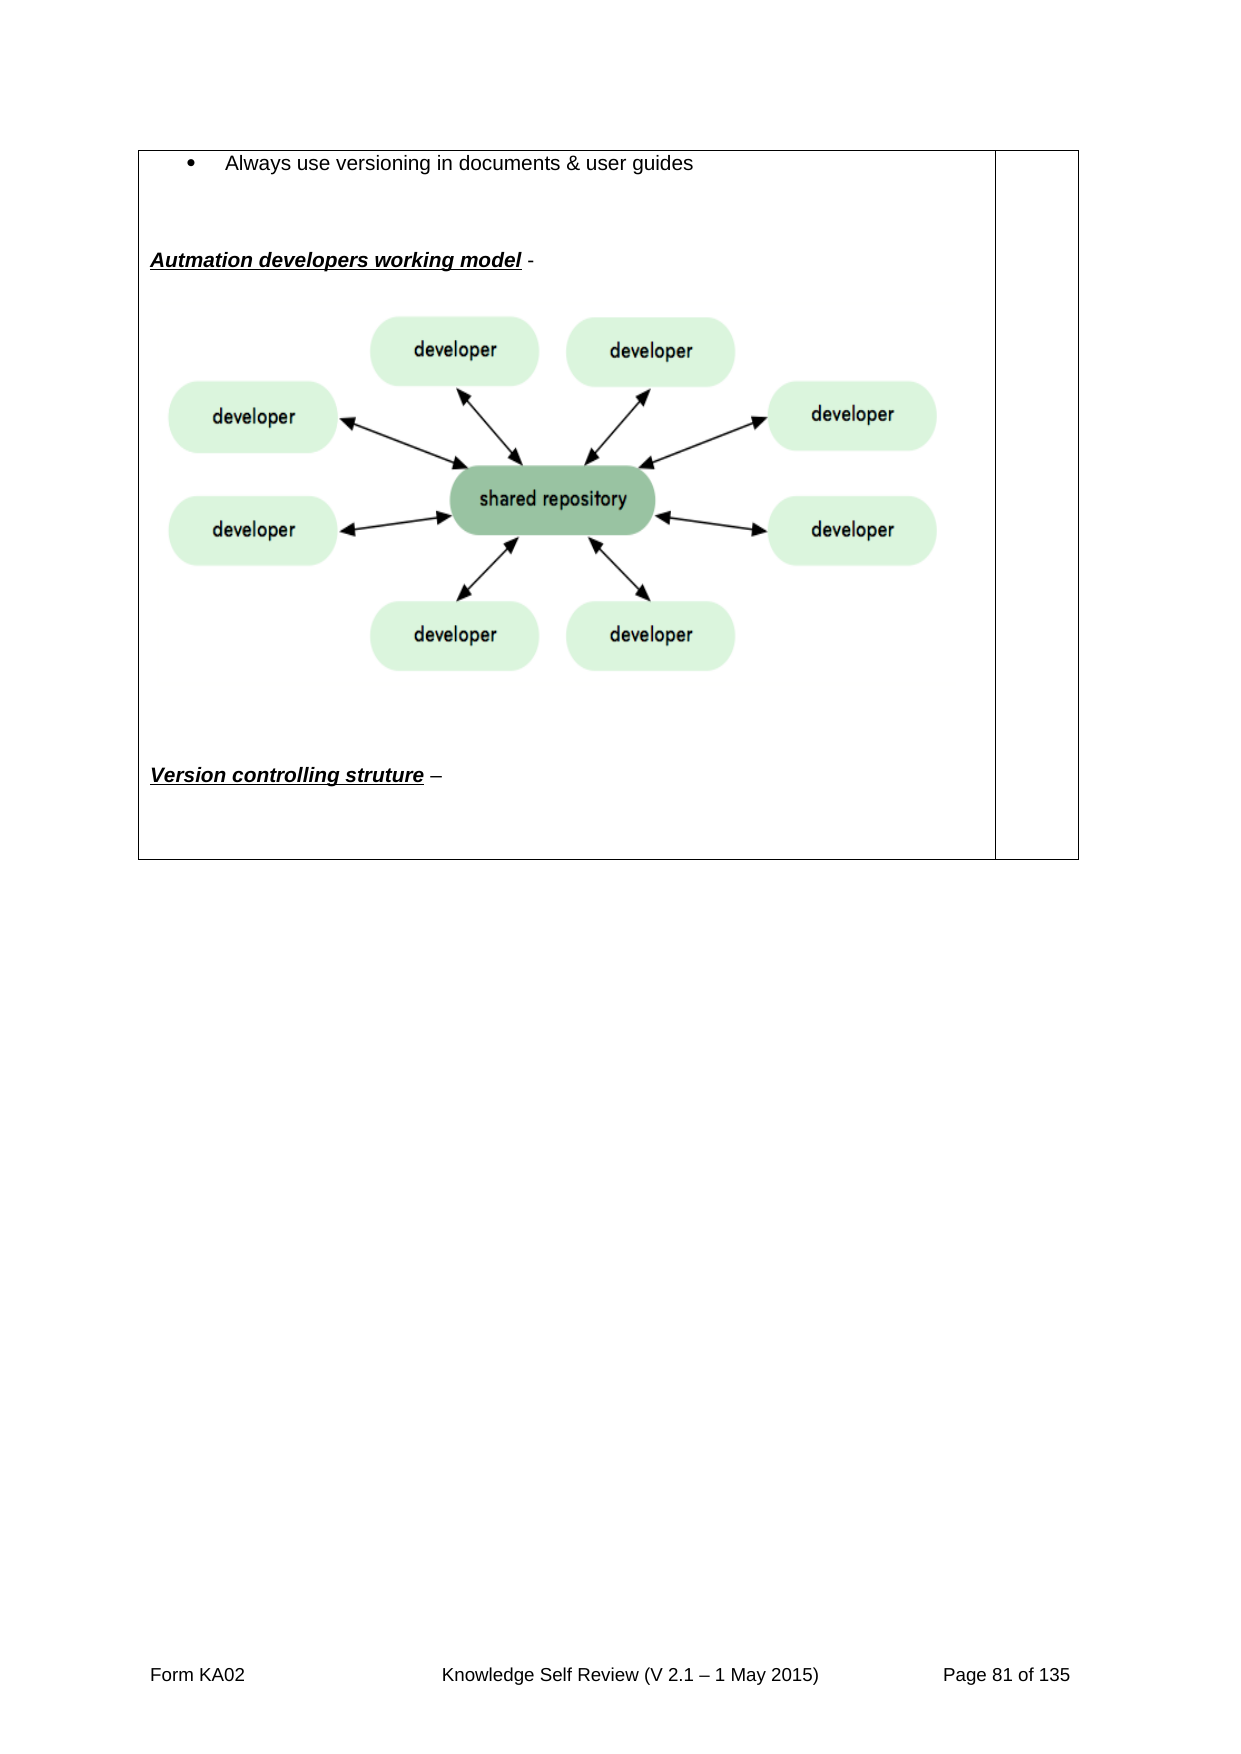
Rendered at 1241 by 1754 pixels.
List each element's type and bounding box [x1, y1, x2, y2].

table_cell [139, 151, 995, 859]
table_cell [996, 151, 1078, 859]
picture [150, 296, 957, 690]
